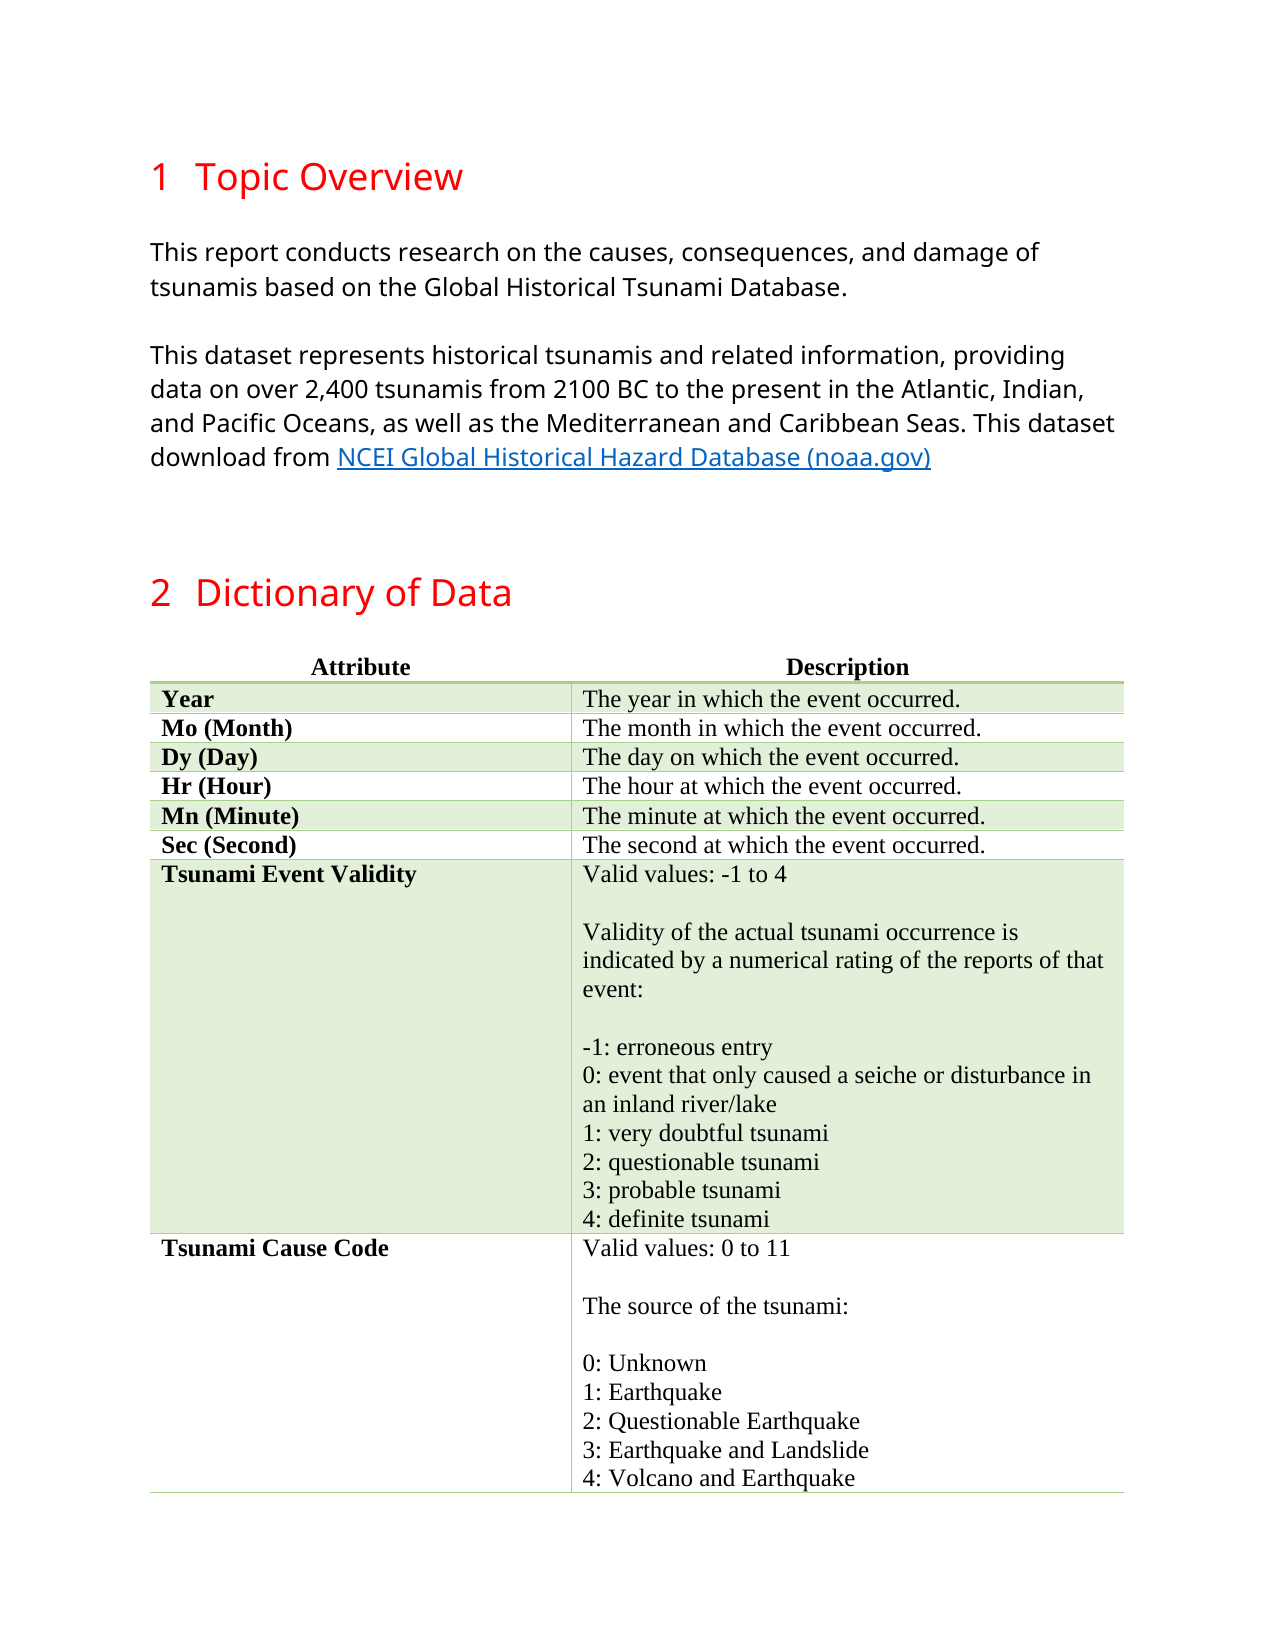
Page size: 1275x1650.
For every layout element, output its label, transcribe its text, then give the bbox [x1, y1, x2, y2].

subtitle Dictionary of Data [150, 567, 1125, 618]
table_cell Tsunami Event Validity [150, 860, 571, 1233]
table_cell Hr (Hour) [150, 772, 571, 800]
table_cell The year in which the event occurred. [572, 684, 1124, 712]
table_cell The second at which the event occurred. [572, 831, 1124, 859]
subtitle Topic Overview [150, 150, 1125, 201]
table_cell The day on which the event occurred. [572, 743, 1124, 771]
table_cell The month in which the event occurred. [572, 714, 1124, 742]
text This report conducts research on the causes, consequences, and damage of tsunamis based on the Global Historical Tsunami Database. [150, 235, 1125, 303]
table_cell Mo (Month) [150, 714, 571, 742]
table_cell Dy (Day) [150, 743, 571, 771]
table_cell Sec (Second) [150, 831, 571, 859]
table_header Attribute [150, 652, 571, 681]
table_cell Valid values: -1 to 4 Validity of the actual tsunami occurrence is indicated by a numerical rating of the reports of that event: -1: erroneous entry 0: event that only caused a seiche or disturbance in an inland river/lake 1: very doubtful tsunami 2: questionable tsunami 3: probable tsunami 4: definite tsunami [572, 860, 1124, 1233]
table_cell Tsunami Cause Code [150, 1234, 571, 1492]
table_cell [572, 1234, 1124, 1492]
table_cell Year [150, 684, 571, 712]
text This dataset represents historical tsunamis and related information, providing data on over 2,400 tsunamis from 2100 BC to the present in the Atlantic, Indian, and Pacific Oceans, as well as the Mediterranean and Caribbean Seas. This dataset download from NCEI Global Historical Hazard Database (noaa.gov) [150, 337, 1125, 473]
table_cell Mn (Minute) [150, 801, 571, 829]
table_cell The minute at which the event occurred. [572, 801, 1124, 829]
table_header Description [571, 652, 1124, 681]
table_cell The hour at which the event occurred. [572, 772, 1124, 800]
